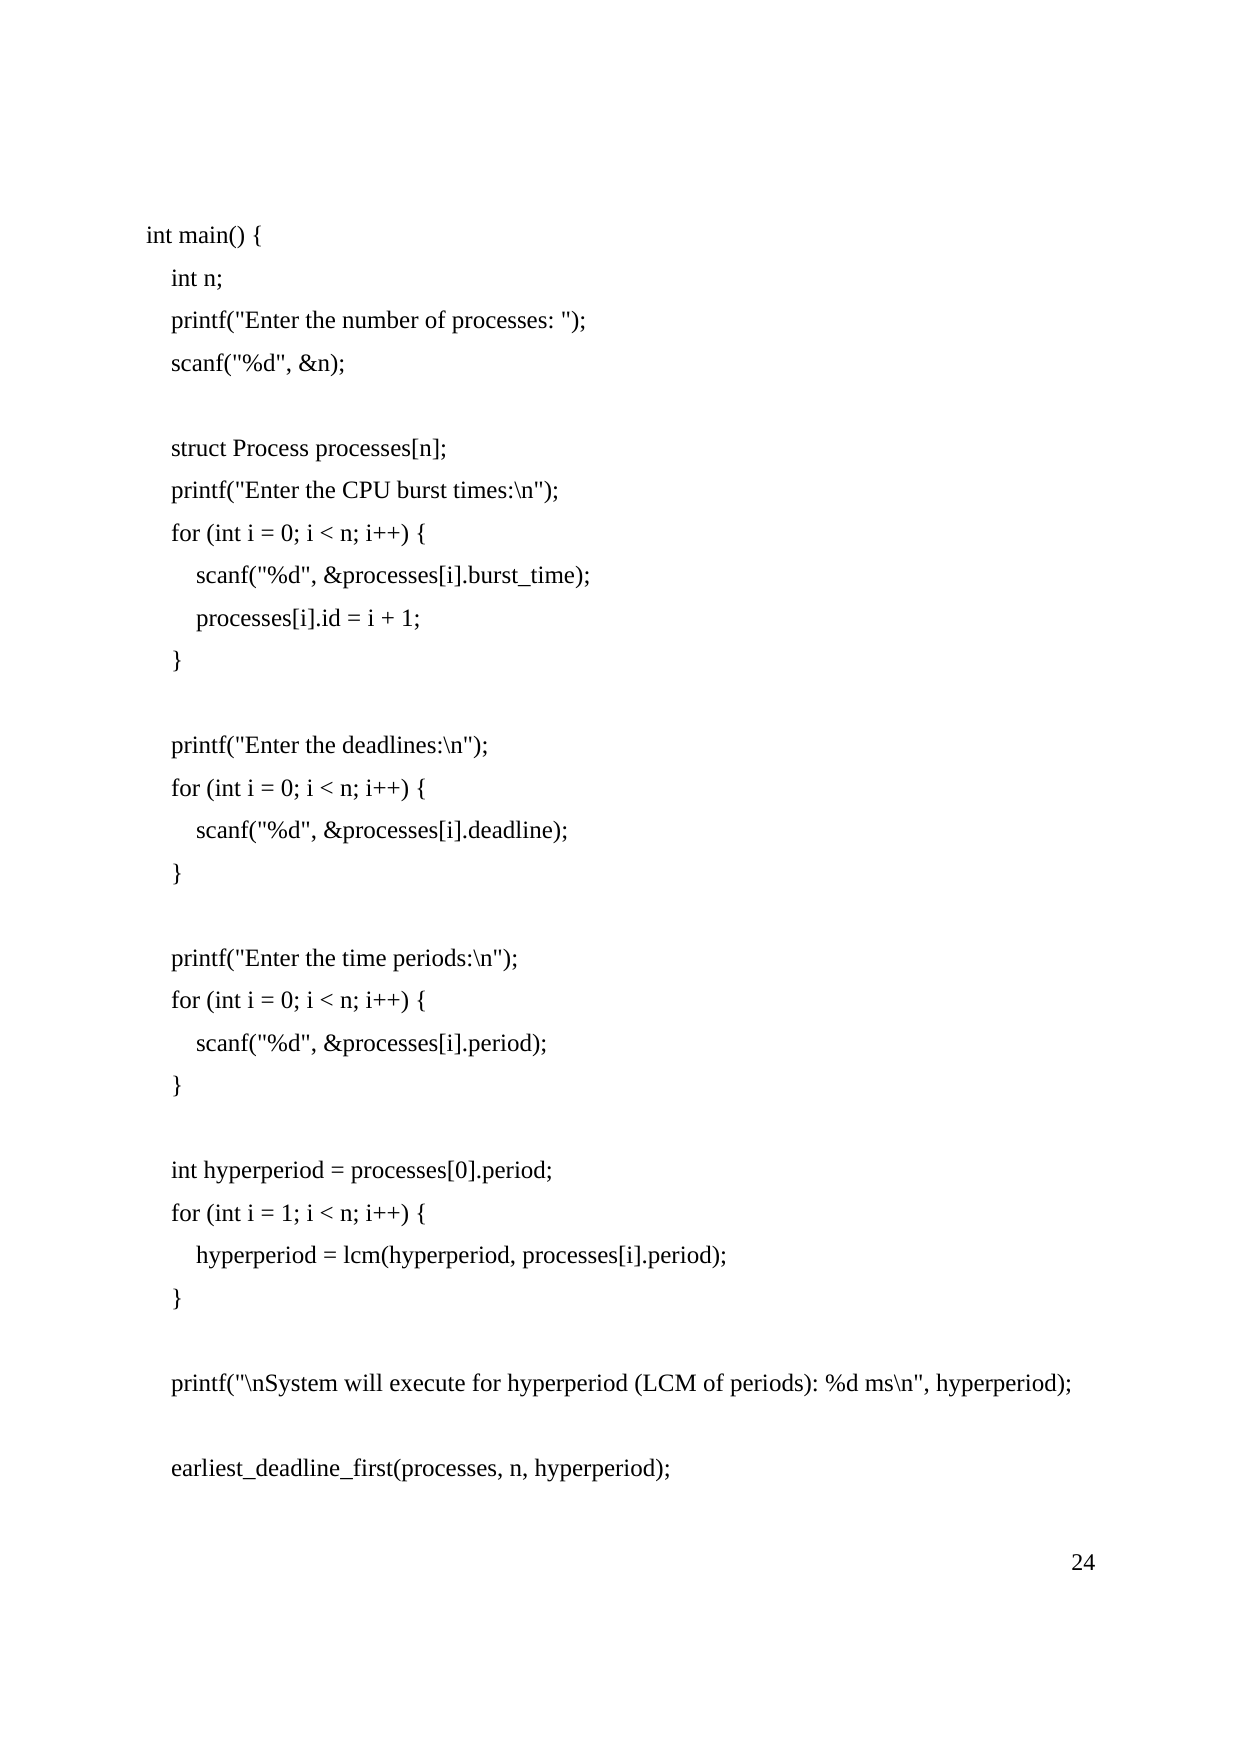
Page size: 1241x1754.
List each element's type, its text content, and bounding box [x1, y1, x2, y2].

text scanf("%d", &processes[i].burst_time); [146, 560, 1102, 589]
text } [146, 1283, 1102, 1311]
text int n; [146, 263, 1102, 291]
text int hyperperiod = processes[0].period; [146, 1155, 1102, 1184]
text } [146, 1070, 1102, 1099]
text scanf("%d", &processes[i].period); [146, 1028, 1102, 1056]
text for (int i = 0; i < n; i++) { [146, 773, 1102, 801]
text earliest_deadline_first(processes, n, hyperperiod); [146, 1453, 1102, 1481]
text for (int i = 1; i < n; i++) { [146, 1198, 1102, 1226]
text for (int i = 0; i < n; i++) { [146, 518, 1102, 546]
text int main() { [146, 220, 1102, 249]
text scanf("%d", &processes[i].deadline); [146, 815, 1102, 844]
text scanf("%d", &n); [146, 348, 1102, 376]
text for (int i = 0; i < n; i++) { [146, 985, 1102, 1014]
text printf("\nSystem will execute for hyperperiod (LCM of periods): %d ms\n", hyperperiod); [146, 1368, 1102, 1396]
text printf("Enter the number of processes: "); [146, 305, 1102, 334]
text printf("Enter the CPU burst times:\n"); [146, 475, 1102, 504]
text } [146, 858, 1102, 886]
text struct Process processes[n]; [146, 433, 1102, 461]
text processes[i].id = i + 1; [146, 603, 1102, 631]
text } [146, 645, 1102, 674]
text printf("Enter the deadlines:\n"); [146, 730, 1102, 759]
text printf("Enter the time periods:\n"); [146, 943, 1102, 971]
text hyperperiod = lcm(hyperperiod, processes[i].period); [146, 1240, 1102, 1269]
